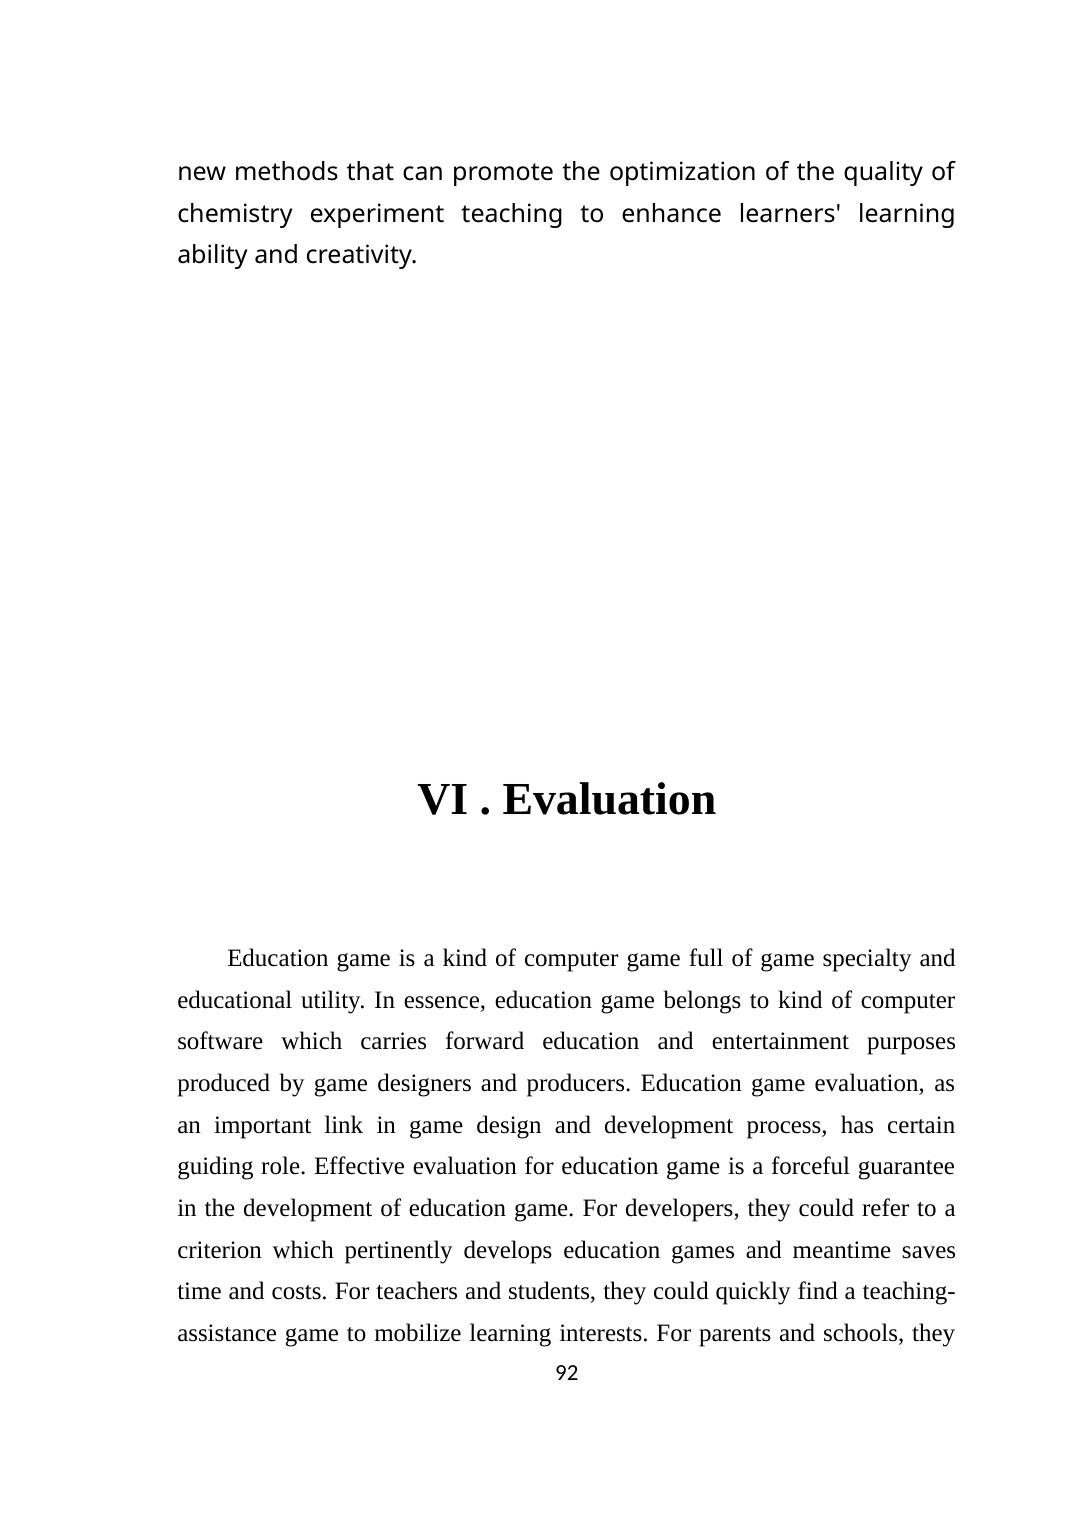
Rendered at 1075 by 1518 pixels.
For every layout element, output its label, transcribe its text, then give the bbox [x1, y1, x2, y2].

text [177, 933, 956, 1350]
text . Evaluation [177, 772, 956, 824]
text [177, 147, 956, 272]
